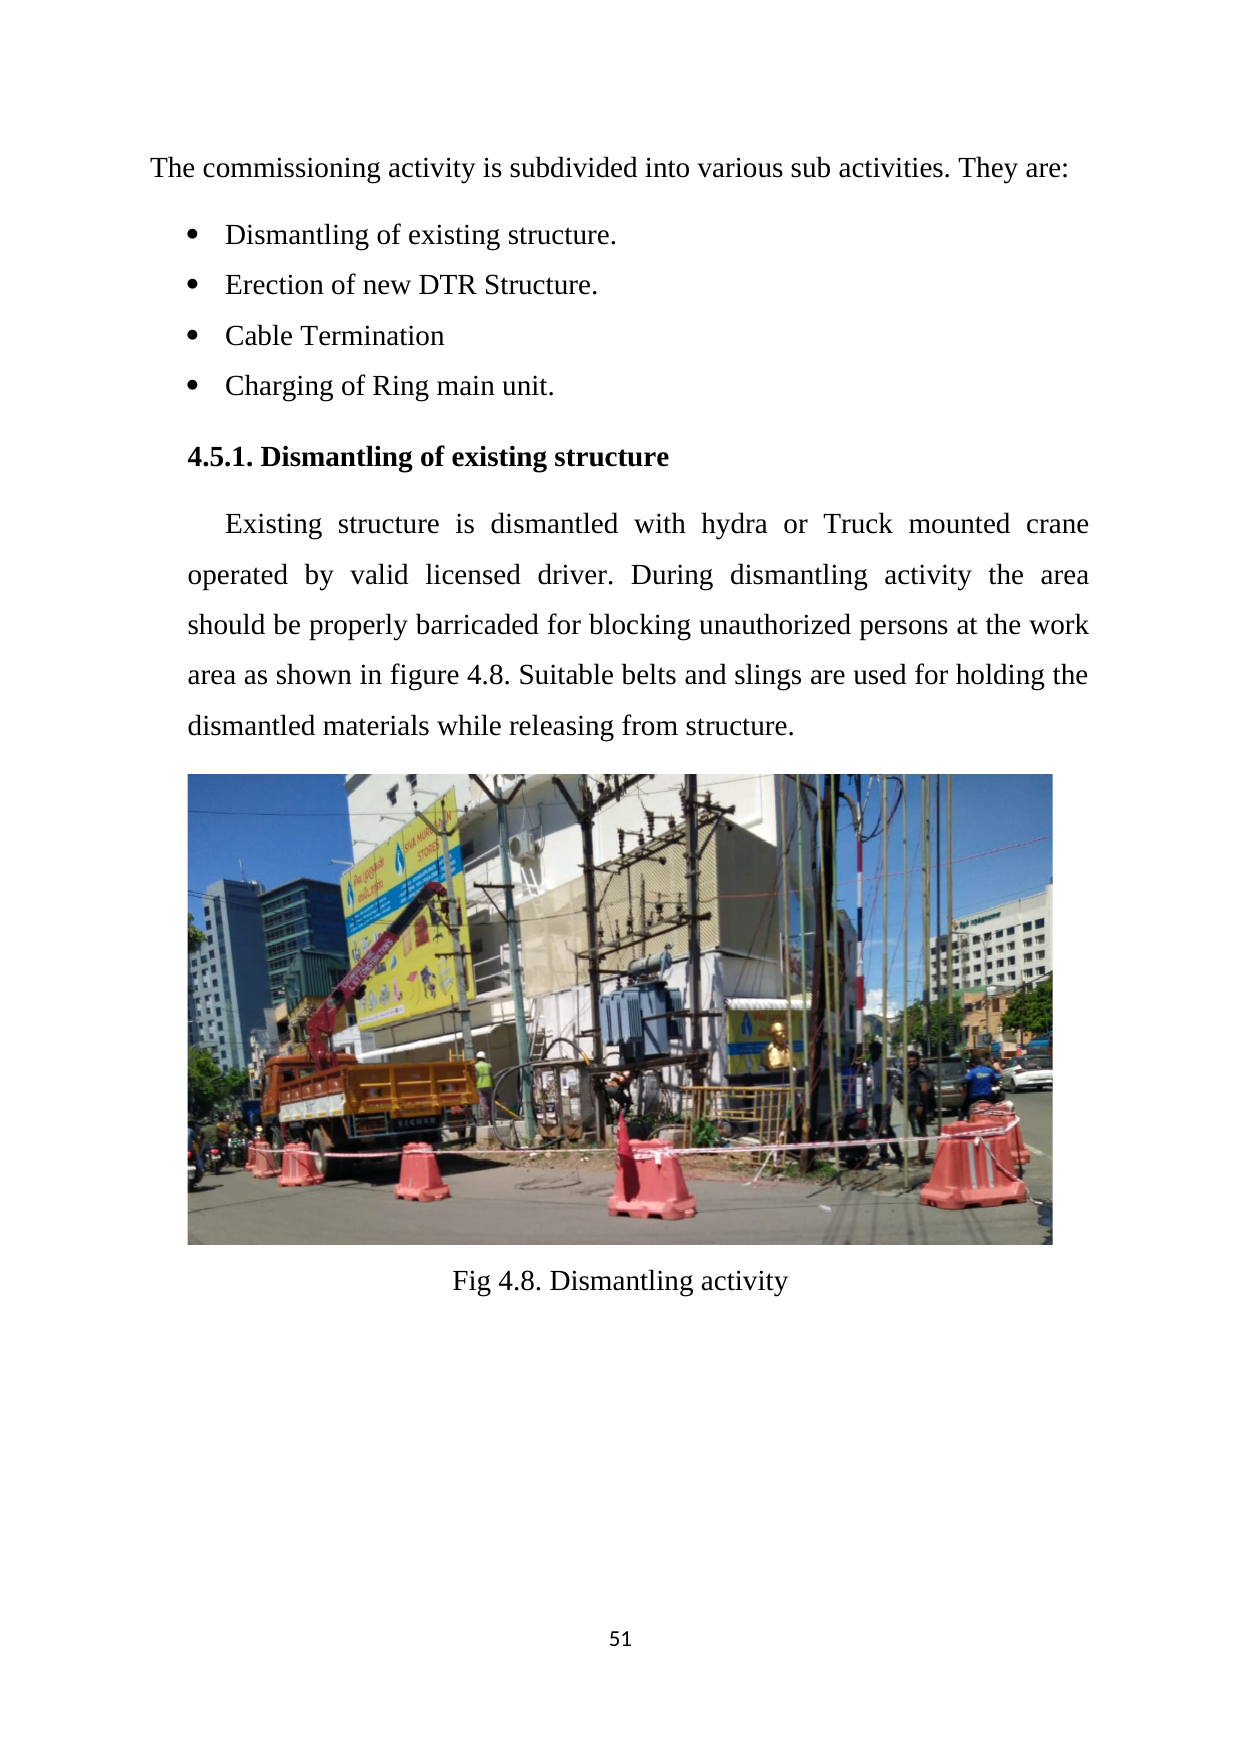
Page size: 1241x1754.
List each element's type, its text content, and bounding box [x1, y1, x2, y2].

list Charging of Ring main unit. [187, 368, 1090, 402]
text Fig 4.8. Dismantling activity [150, 1263, 1090, 1297]
picture [187, 774, 1053, 1245]
list Erection of new DTR Structure. [187, 267, 1090, 301]
text Existing structure is dismantled with hydra or Truck mounted crane operated by valid licensed driver. During dismantling activity the area should be properly barricaded for blocking unauthorized persons at the work area as shown in figure 4.8. Suitable belts and slings are used for holding the dismantled materials while releasing from structure. [187, 506, 1090, 741]
list Cable Termination [187, 318, 1090, 351]
list Dismantling of existing structure. [187, 217, 1090, 251]
text The commissioning activity is subdivided into various sub activities. They are: [150, 150, 1090, 183]
text 4.5.1. Dismantling of existing structure [187, 439, 1090, 473]
